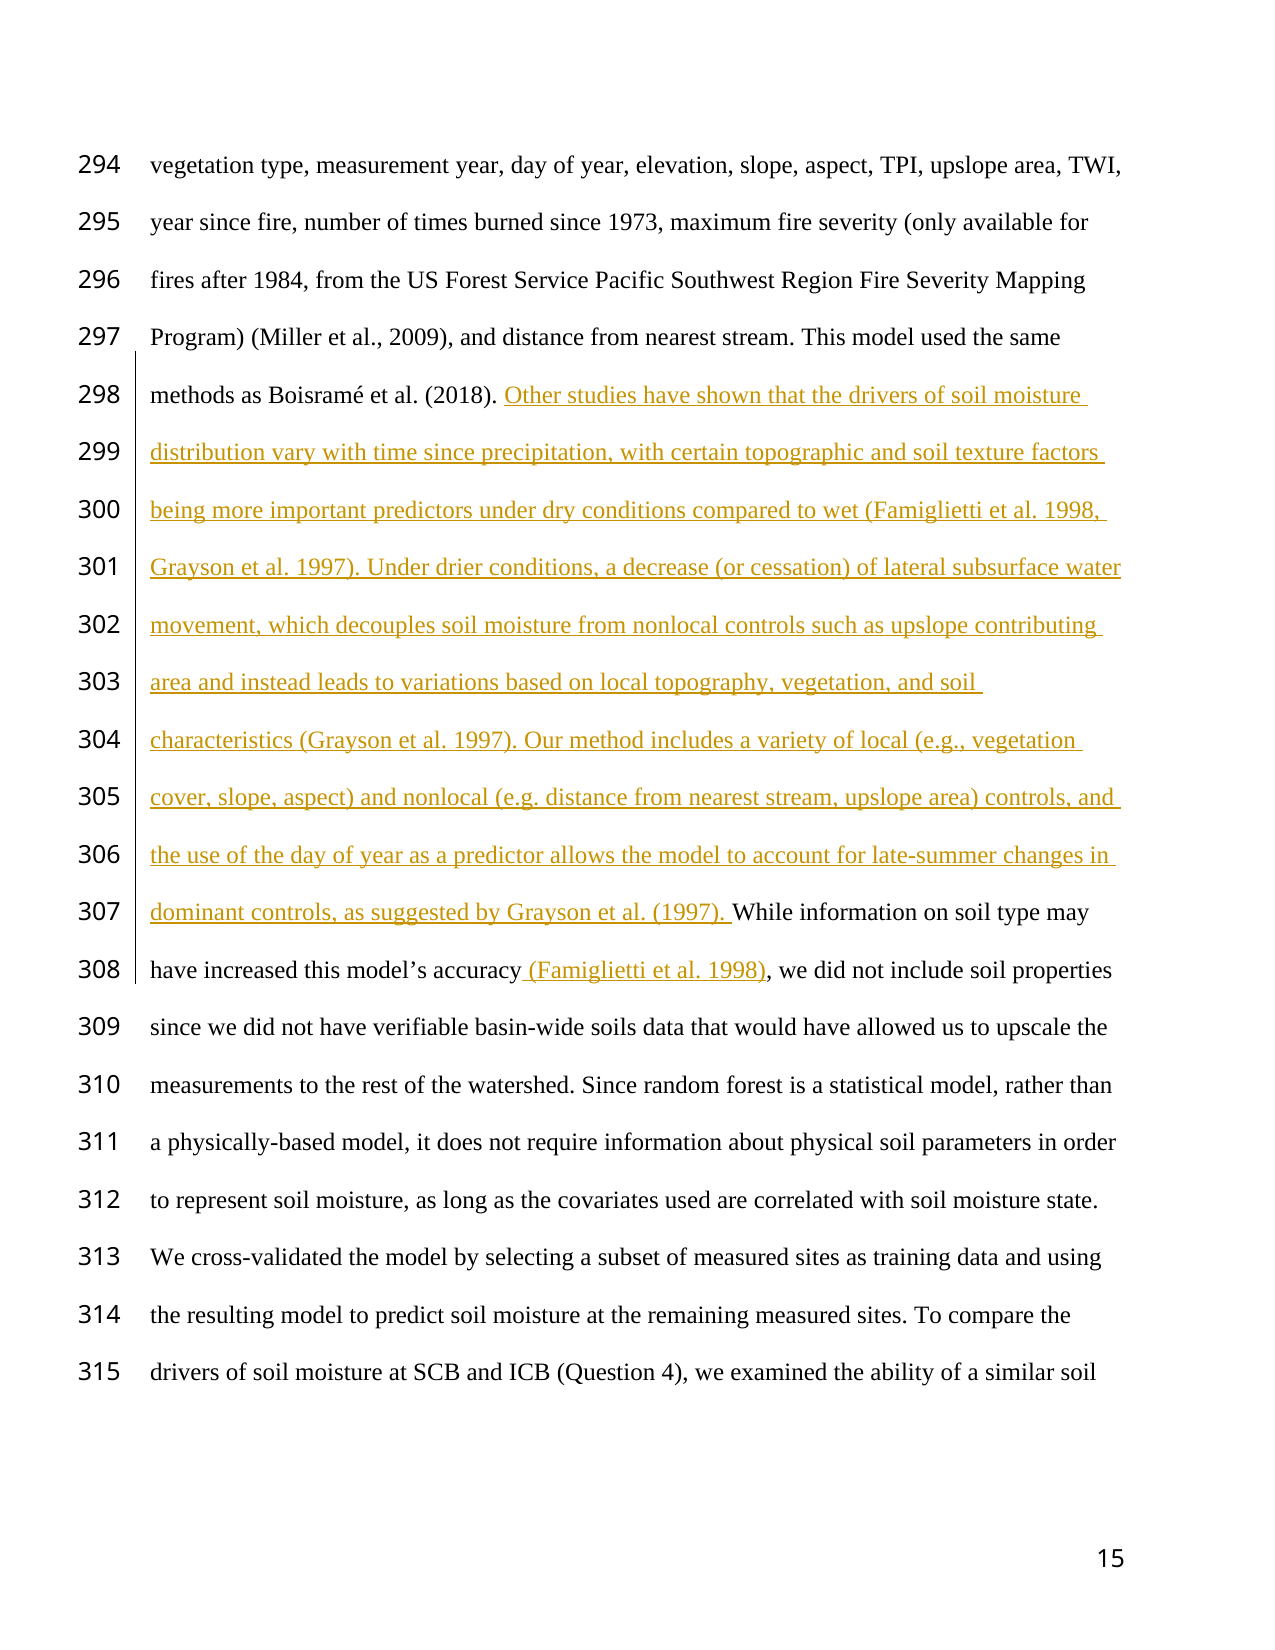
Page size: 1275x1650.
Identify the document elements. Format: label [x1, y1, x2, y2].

text [150, 150, 1125, 1386]
